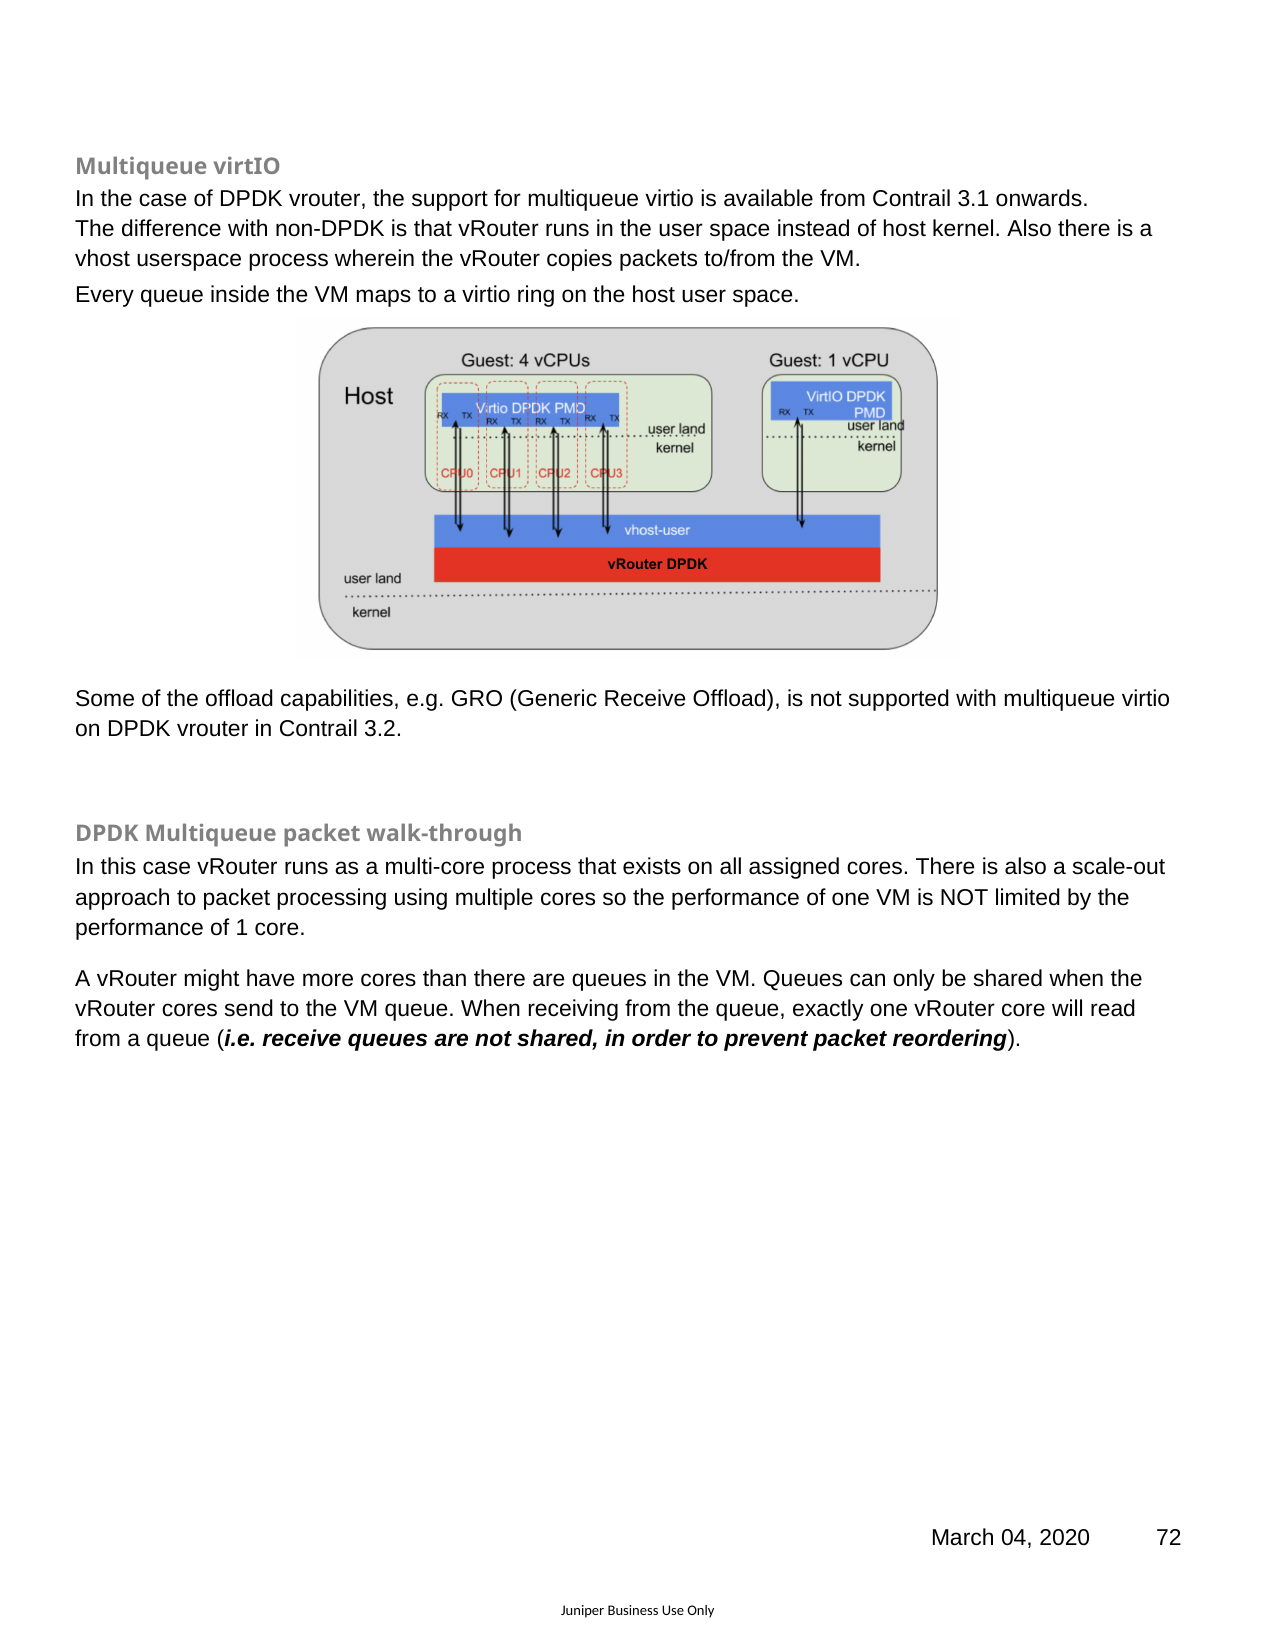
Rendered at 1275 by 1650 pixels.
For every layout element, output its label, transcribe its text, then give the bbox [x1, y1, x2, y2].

text In the case of DPDK vrouter, the support for multiqueue virtio is available from Contrail 3.1 onwards. [75, 185, 1181, 212]
subtitle Multiqueue virtIO [75, 150, 1181, 181]
text In this case vRouter runs as a multi-core process that exists on all assigned cores. There is also a scale-out approach to packet processing using multiple cores so the performance of one VM is NOT limited by the performance of 1 core. [75, 853, 1181, 940]
text Every queue inside the VM maps to a virtio ring on the host user space. [75, 281, 1181, 307]
text The difference with non-DPDK is that vRouter runs in the user space instead of host kernel. Also there is a vhost userspace process wherein the vRouter copies packets to/from the VM. [75, 215, 1181, 271]
text A vRouter might have more cores than there are queues in the VM. Queues can only be shared when the vRouter cores send to the VM queue. When receiving from the queue, exactly one vRouter core will read from a queue (i.e. receive queues are not shared, in order to prevent packet reordering). [75, 965, 1181, 1051]
text Some of the offload capabilities, e.g. GRO (Generic Receive Offload), is not supported with multiqueue virtio on DPDK vrouter in Contrail 3.2. [75, 685, 1181, 742]
subtitle DPDK Multiqueue packet walk-through [75, 817, 1181, 848]
picture [297, 316, 960, 661]
